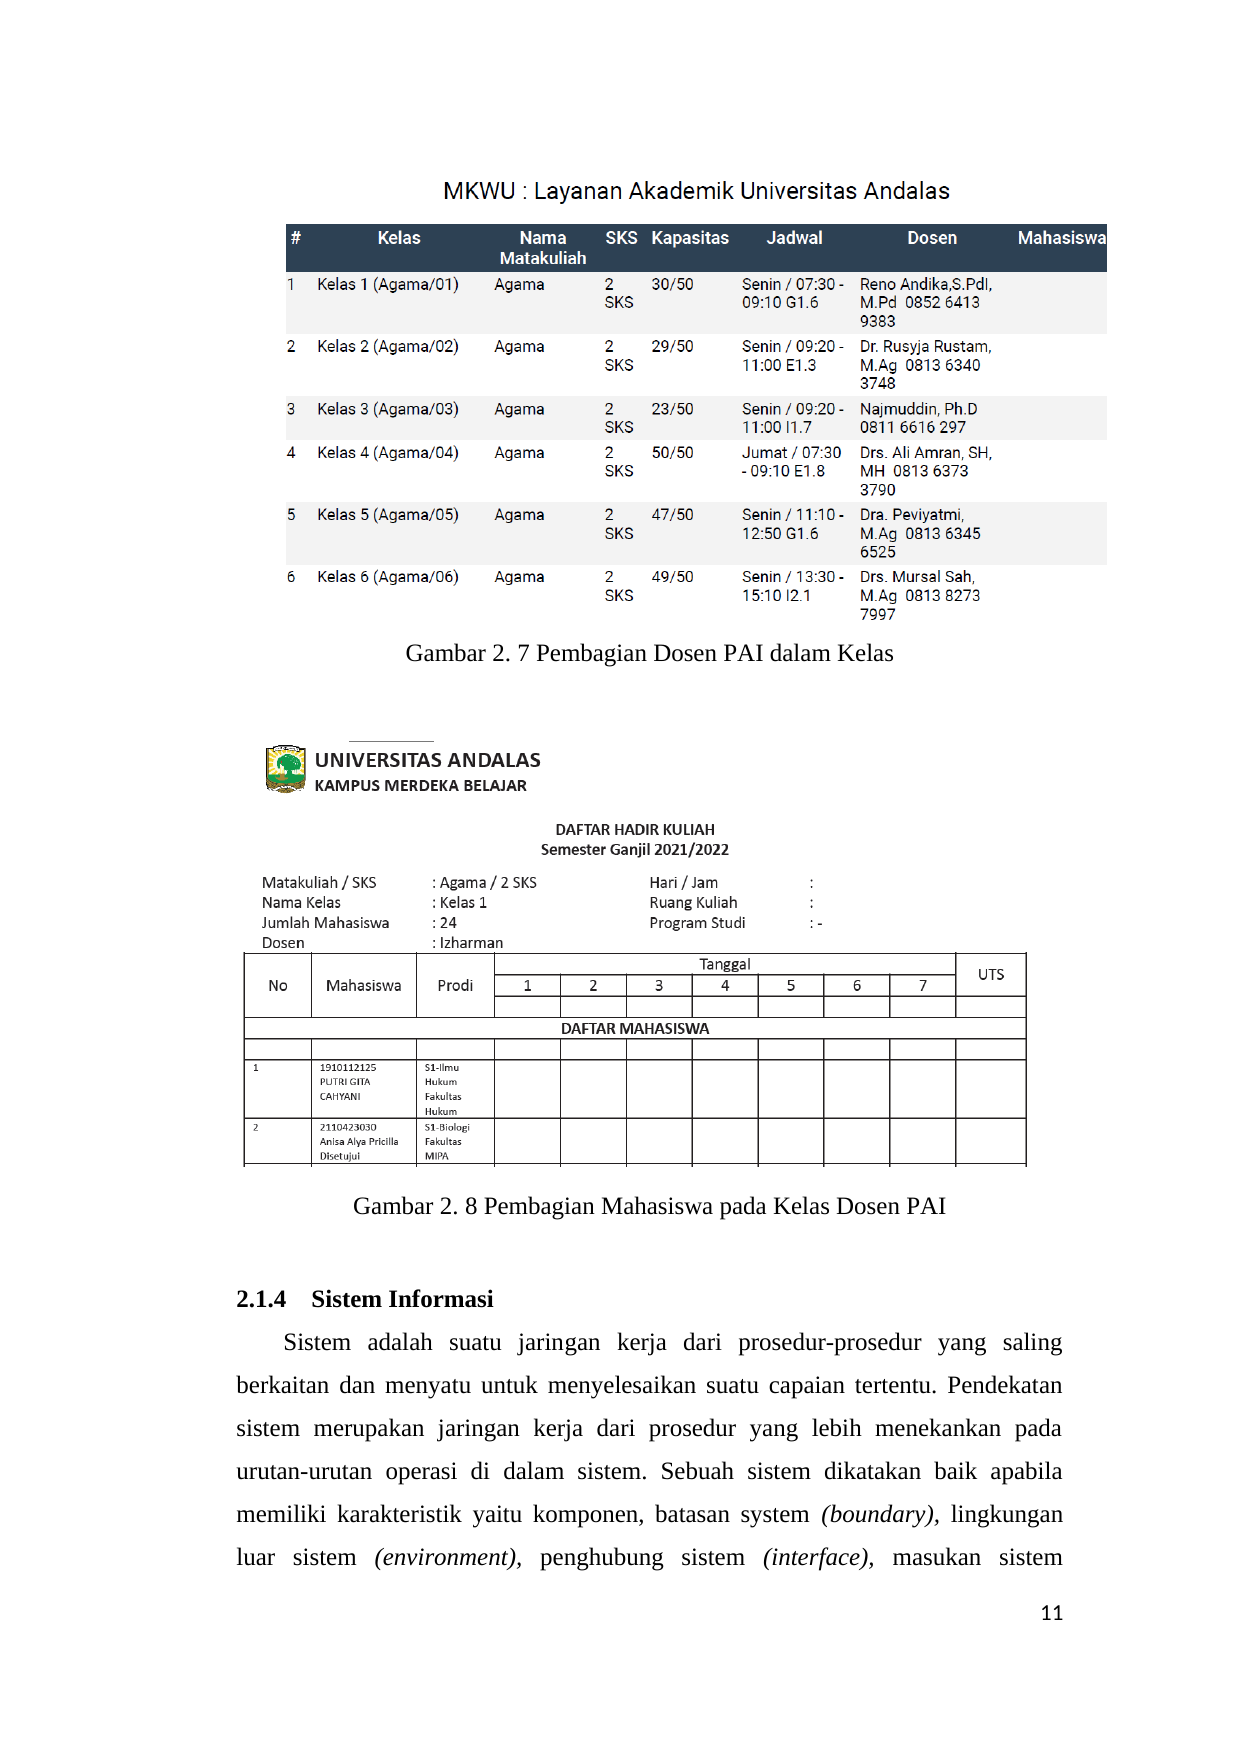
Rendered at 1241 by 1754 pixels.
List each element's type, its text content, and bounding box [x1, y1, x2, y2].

subtitle Sistem Informasi [236, 1284, 1063, 1312]
picture [236, 741, 1029, 1167]
picture [283, 177, 1110, 625]
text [236, 1327, 1063, 1571]
